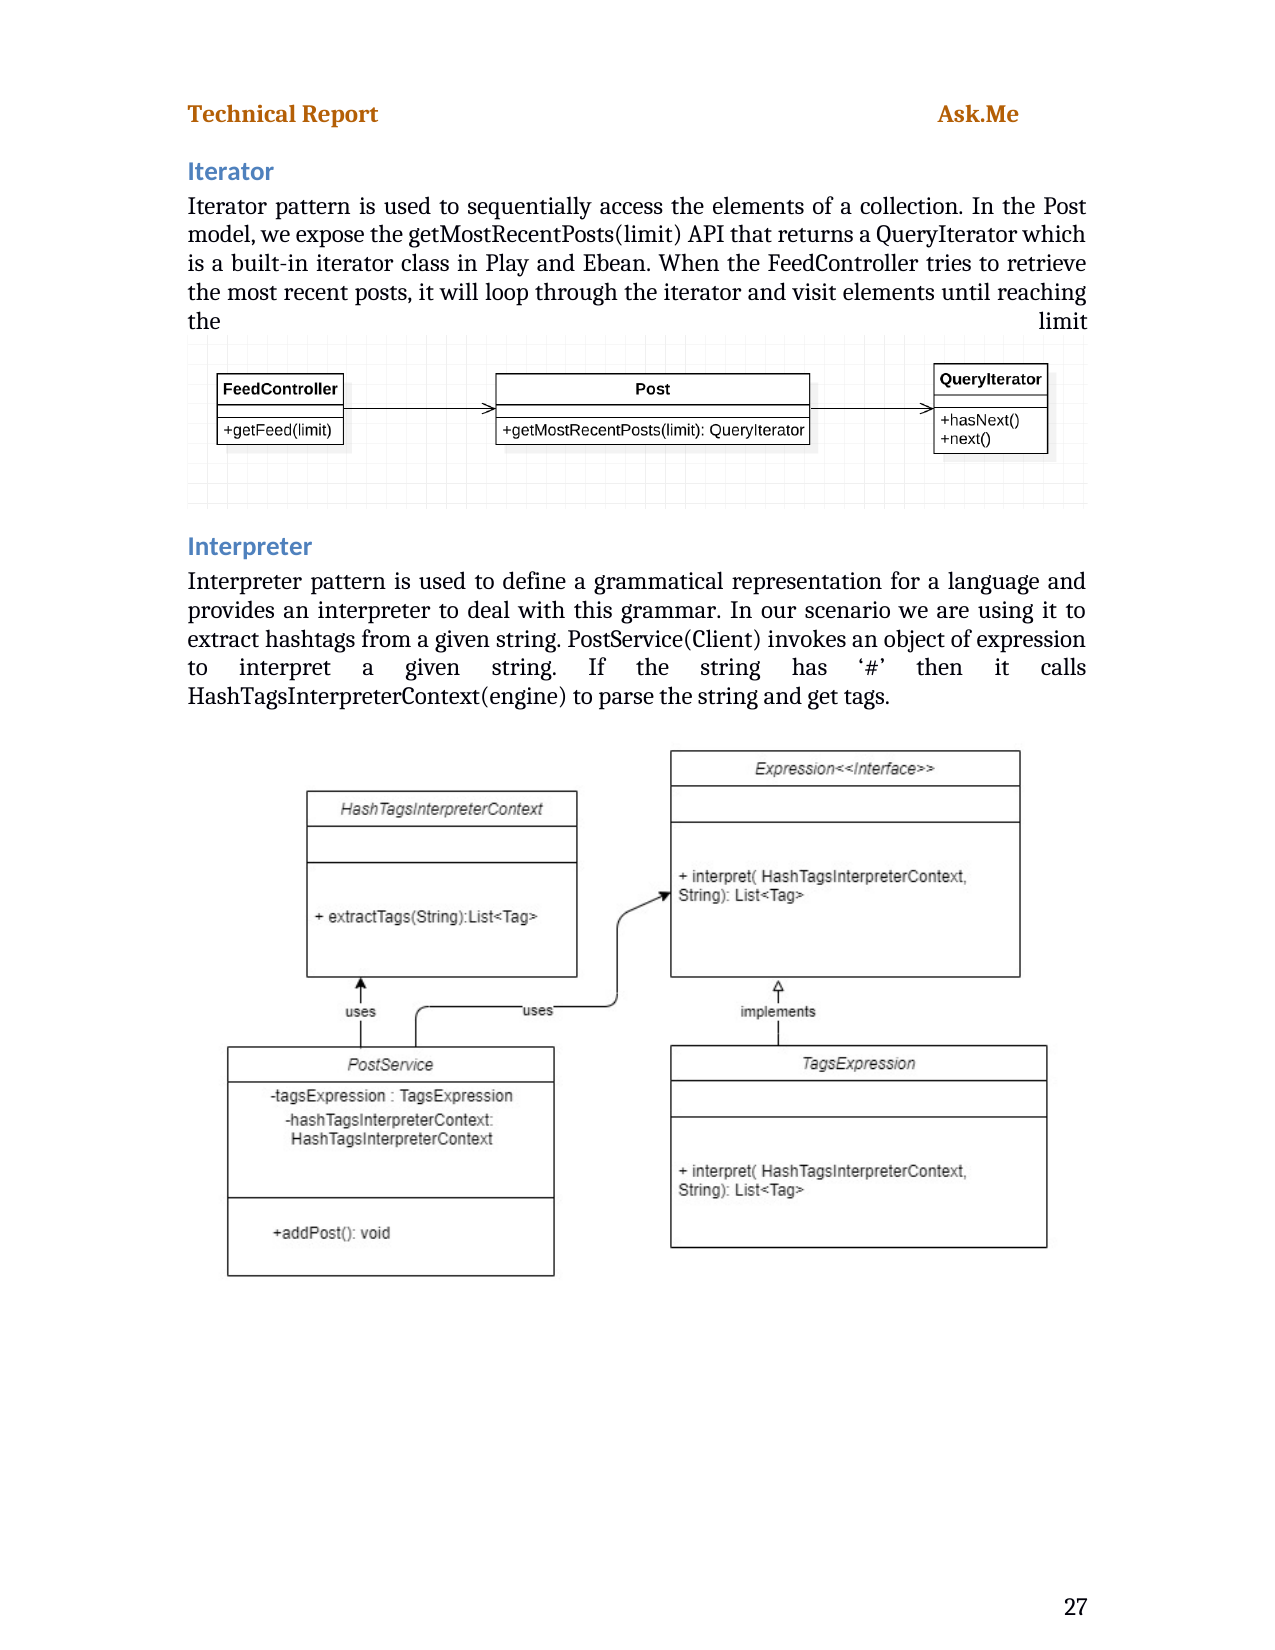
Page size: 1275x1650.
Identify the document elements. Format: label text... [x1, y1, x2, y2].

subtitle Iterator [187, 154, 1087, 187]
subtitle Interpreter [187, 529, 1087, 562]
text Interpreter pattern is used to define a grammatical representation for a language and provides an interpreter to deal with this grammar. In our scenario we are using it to extract hashtags from a given string. PostService(Client) invokes an object of expression to interpret a given string. If the string has ‘#’ then it calls HashTagsInterpreterContext(engine) to parse the string and get tags. [187, 567, 1087, 710]
picture [187, 335, 1088, 509]
picture [187, 710, 1088, 1317]
text Iterator pattern is used to sequentially access the elements of a collection. In the Post model, we expose the getMostRecentPosts(limit) API that returns a QueryIterator which is a built-in iterator class in Play and Ebean. When the FeedController tries to retrieve the most recent posts, it will loop through the iterator and visit elements until reaching the limit [187, 192, 1087, 335]
